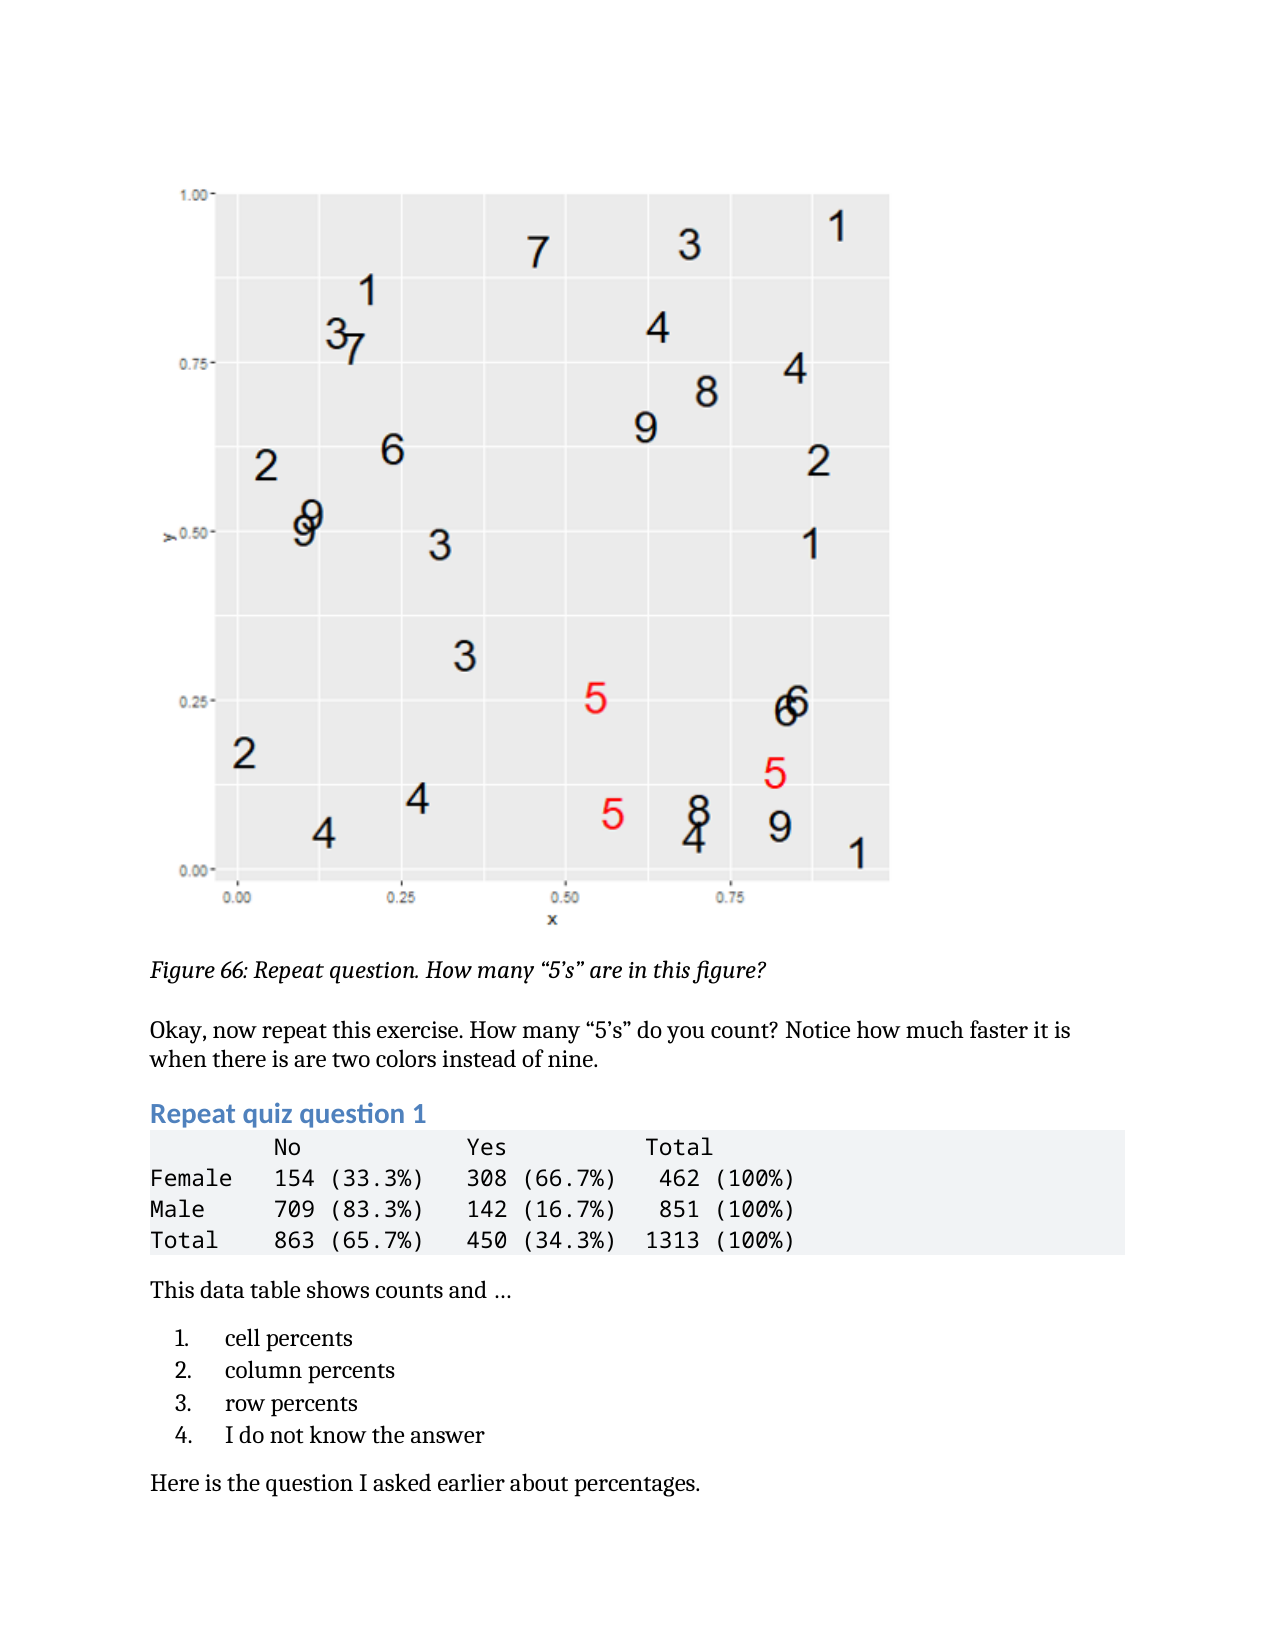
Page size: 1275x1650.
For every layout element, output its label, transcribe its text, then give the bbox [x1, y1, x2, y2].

list cell percents [175, 1324, 1125, 1352]
list row percents [175, 1389, 1125, 1417]
list column percents [175, 1356, 1125, 1385]
table_header Figure 66: Repeat question. How many “5’s” are in this figure? [139, 186, 1114, 998]
picture [150, 185, 899, 936]
subtitle Repeat quiz question 1 [150, 1095, 1125, 1130]
text This data table shows counts and … [150, 1276, 1125, 1305]
text Okay, now repeat this exercise. How many “5’s” do you count? Notice how much faster it is when there is are two colors instead of nine. [150, 1016, 1125, 1074]
list I do not know the answer [175, 1421, 1125, 1450]
text No Yes Total Female 154 (33.3%) 308 (66.7%) 462 (100%) Male 709 (83.3%) 142 (16.7%) 851 (100%) Total 863 (65.7%) 450 (34.3%) 1313 (100%) [150, 1130, 1125, 1255]
text Here is the question I asked earlier about percentages. [150, 1469, 1125, 1497]
